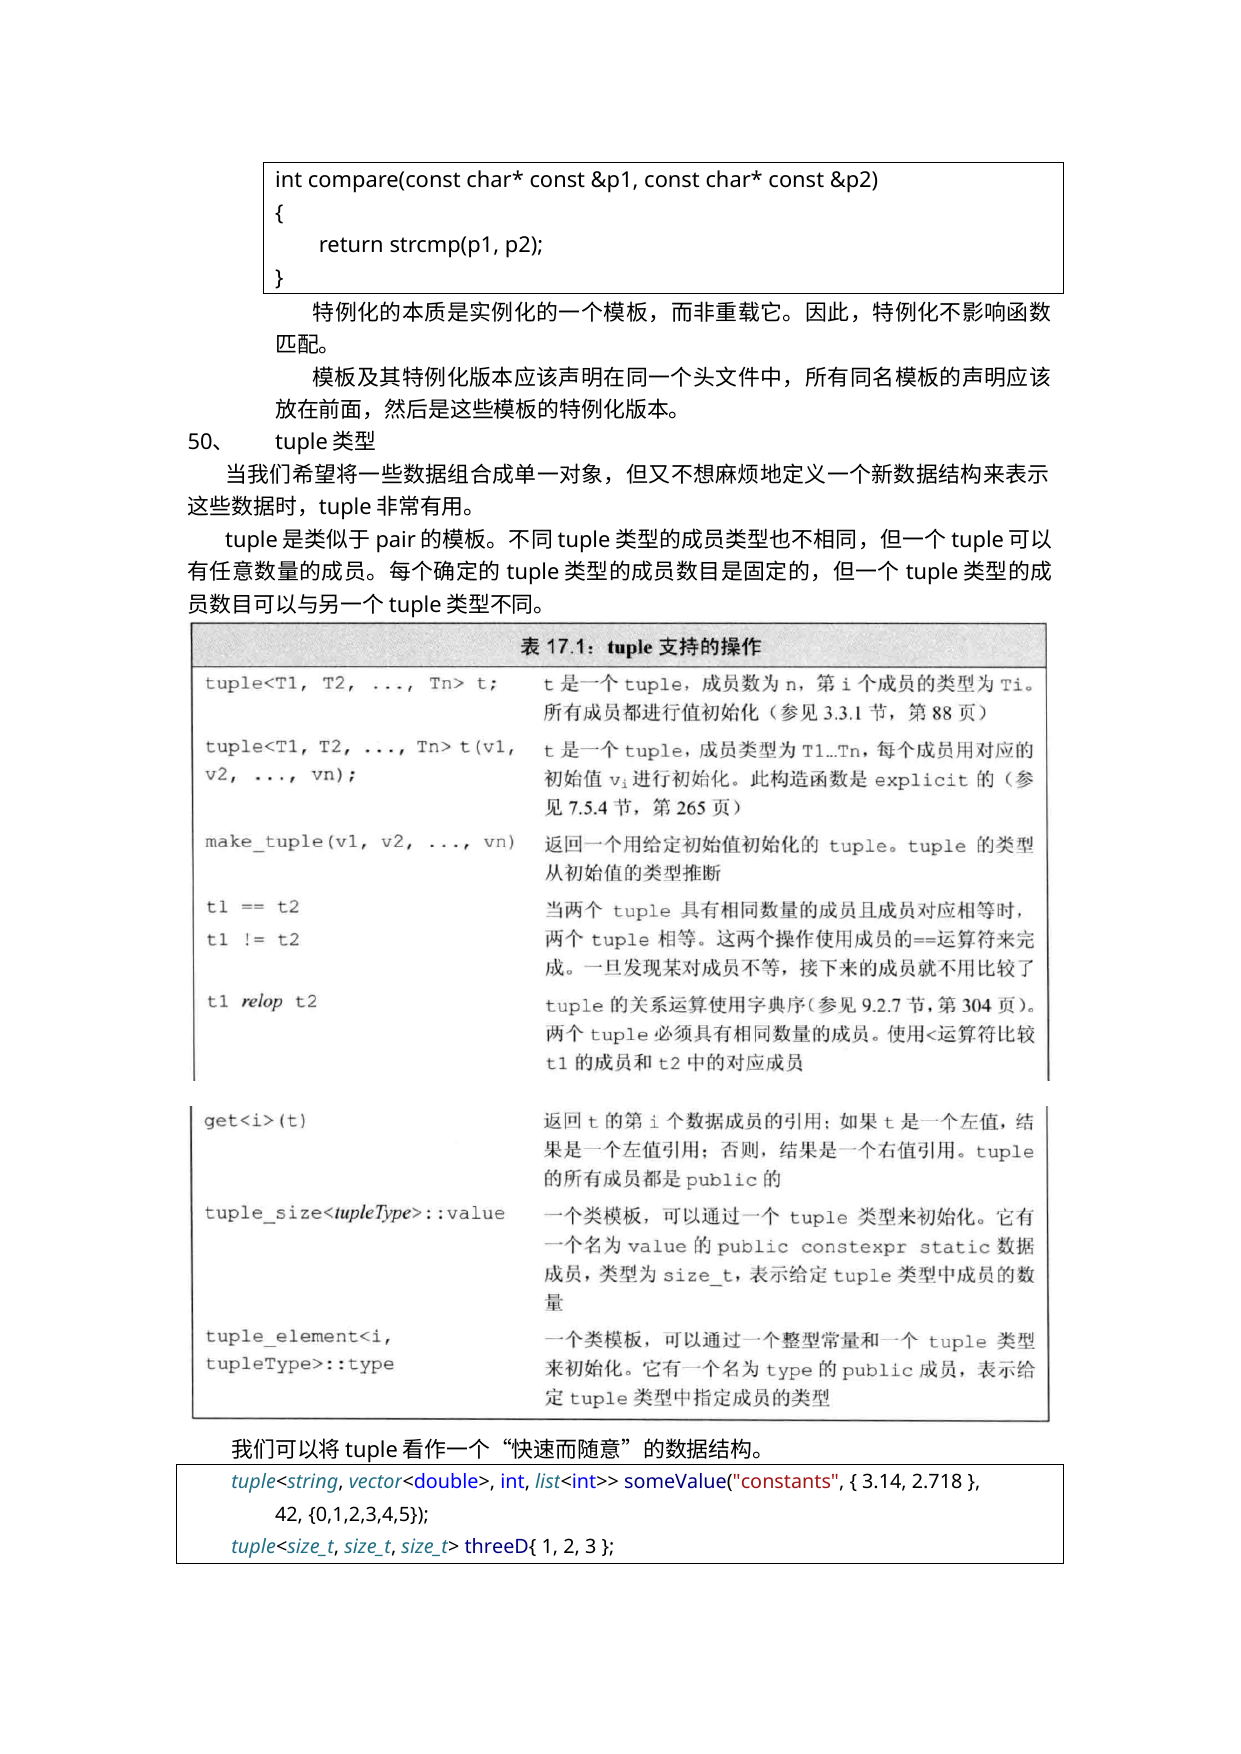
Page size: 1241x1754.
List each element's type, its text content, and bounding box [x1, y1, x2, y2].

list tuple类型 [187, 424, 1053, 457]
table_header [264, 163, 1063, 293]
picture [187, 619, 1053, 1081]
text 我们可以将tuple看作一个“快速而随意”的数据结构。 [187, 1432, 1053, 1464]
text 特例化的本质是实例化的一个模板，而非重载它。因此，特例化不影响函数匹配。 [275, 294, 1053, 359]
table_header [177, 1465, 1063, 1563]
text 模板及其特例化版本应该声明在同一个头文件中，所有同名模板的声明应该放在前面，然后是这些模板的特例化版本。 [275, 359, 1053, 424]
picture [187, 1106, 1053, 1424]
text tuple是类似于pair的模板。不同tuple类型的成员类型也不相同，但一个tuple可以有任意数量的成员。每个确定的tuple类型的成员数目是固定的，但一个tuple类型的成员数目可以与另一个tuple类型不同。 [187, 522, 1053, 619]
text 当我们希望将一些数据组合成单一对象，但又不想麻烦地定义一个新数据结构来表示这些数据时，tuple非常有用。 [187, 457, 1053, 522]
